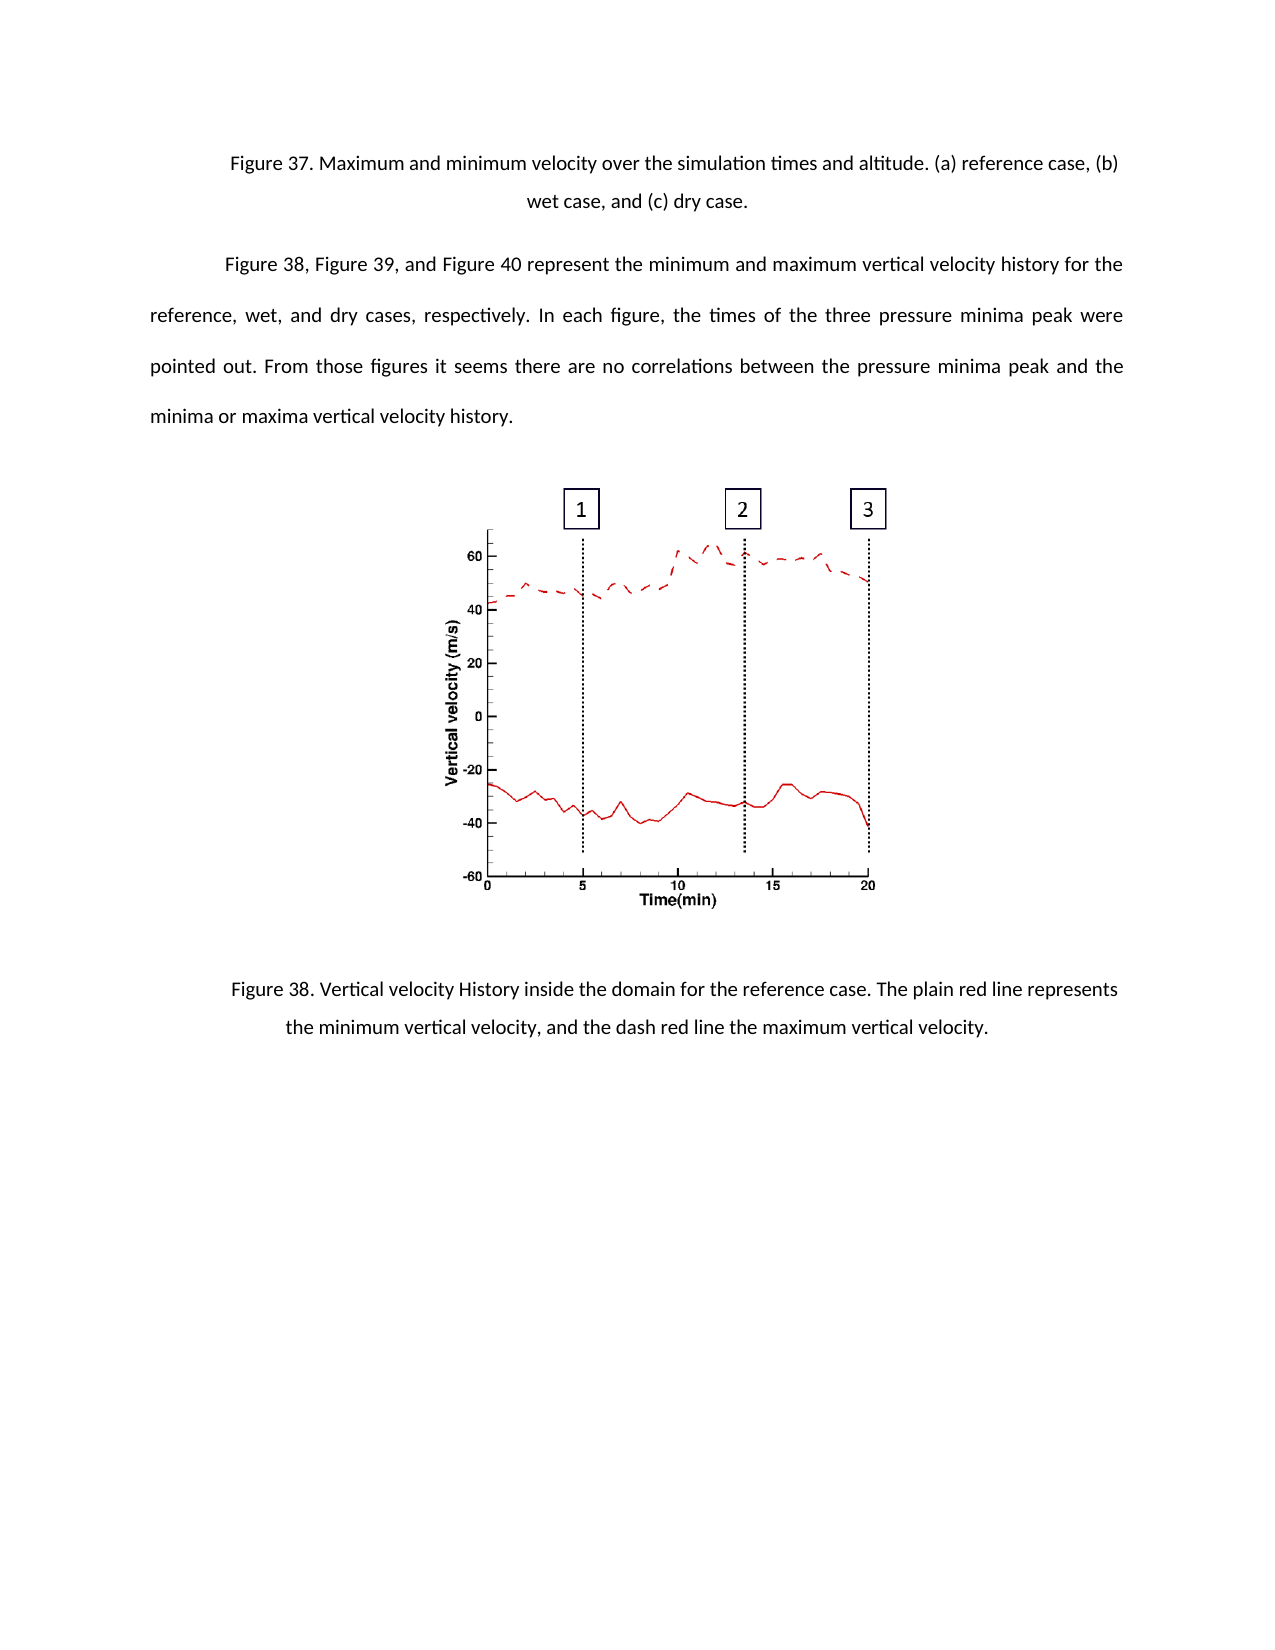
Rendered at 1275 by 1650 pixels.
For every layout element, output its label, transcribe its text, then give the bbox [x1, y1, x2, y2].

text Figure 38, Figure 39, and Figure 40 represent the minimum and maximum vertical velocity history for the reference, wet, and dry cases, respectively. In each figure, the times of the three pressure minima peak were pointed out. From those figures it seems there are no correlations between the pressure minima peak and the minima or maxima vertical velocity history. [150, 251, 1125, 429]
picture [421, 475, 929, 926]
text Figure 38. Vertical velocity History inside the domain for the reference case. The plain red line represents the minimum vertical velocity, and the dash red line the maximum vertical velocity. [150, 976, 1125, 1039]
text Figure 37. Maximum and minimum velocity over the simulation times and altitude. (a) reference case, (b) wet case, and (c) dry case. [150, 150, 1125, 213]
